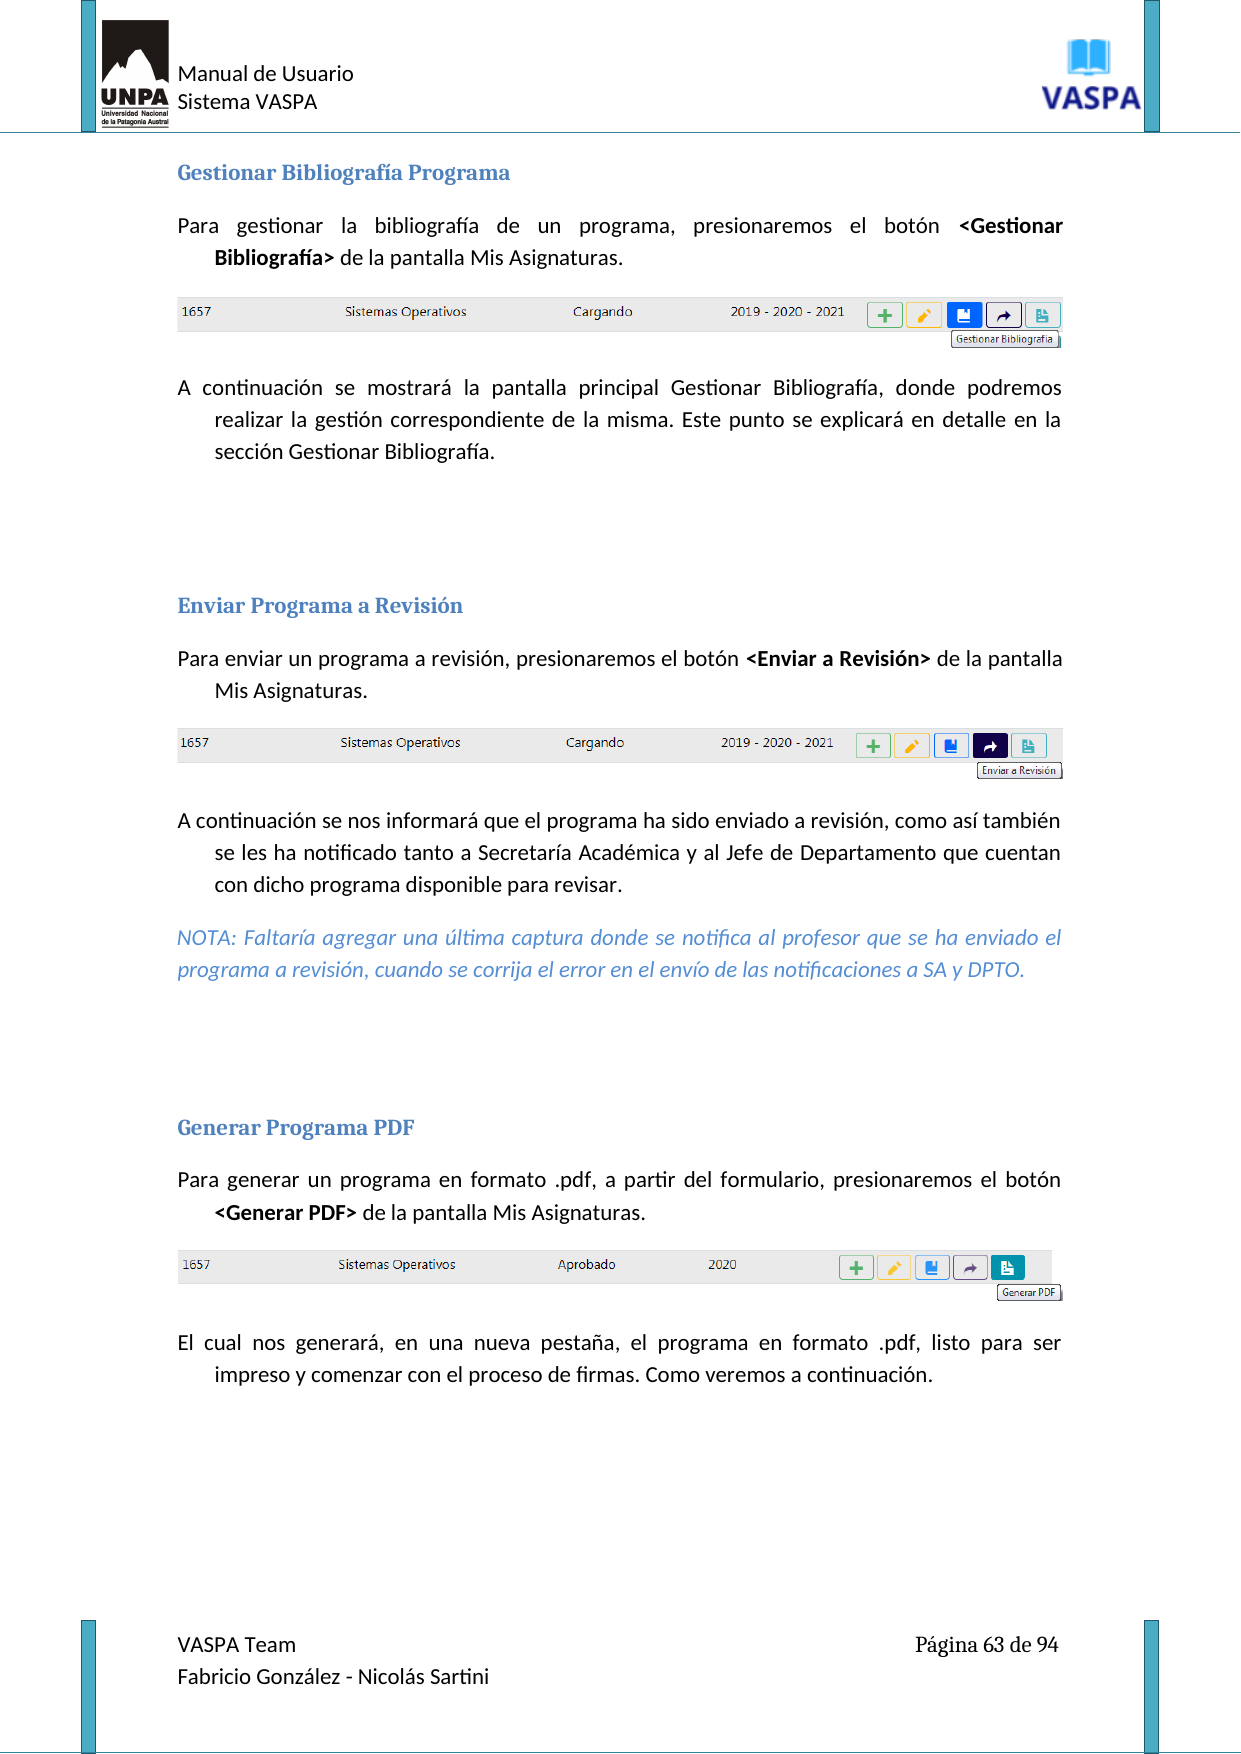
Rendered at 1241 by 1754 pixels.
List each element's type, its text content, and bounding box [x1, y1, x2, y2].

picture [177, 728, 1063, 781]
text Enviar Programa a Revisión [177, 593, 1063, 619]
picture [100, 18, 170, 129]
text Gestionar Bibliografía Programa [177, 160, 1063, 186]
picture [1036, 19, 1146, 129]
text Para gestionar la bibliografía de un programa, presionaremos el botón <Gestionar Bibliografía> de la pantalla Mis Asignaturas. [177, 211, 1063, 271]
text A continuación se nos informará que el programa ha sido enviado a revisión, como así también se les ha notificado tanto a Secretaría Académica y al Jefe de Departamento que cuentan con dicho programa disponible para revisar. [177, 806, 1063, 898]
text NOTA: Faltaría agregar una última captura donde se notifica al profesor que se ha enviado el programa a revisión, cuando se corrija el error en el envío de las notificaciones a SA y DPTO. [177, 923, 1063, 983]
text Para enviar un programa a revisión, presionaremos el botón <Enviar a Revisión> de la pantalla Mis Asignaturas. [177, 644, 1063, 704]
text Para generar un programa en formato .pdf, a partir del formulario, presionaremos el botón <Generar PDF> de la pantalla Mis Asignaturas. [177, 1166, 1063, 1226]
text Generar Programa PDF [177, 1114, 1063, 1141]
picture [177, 296, 1063, 349]
text A continuación se mostrará la pantalla principal Gestionar Bibliografía, donde podremos realizar la gestión correspondiente de la misma. Este punto se explicará en detalle en la sección Gestionar Bibliografía. [177, 373, 1063, 466]
text El cual nos generará, en una nueva pestaña, el programa en formato .pdf, listo para ser impreso y comenzar con el proceso de firmas. Como veremos a continuación. [177, 1328, 1063, 1388]
picture [177, 1250, 1063, 1304]
